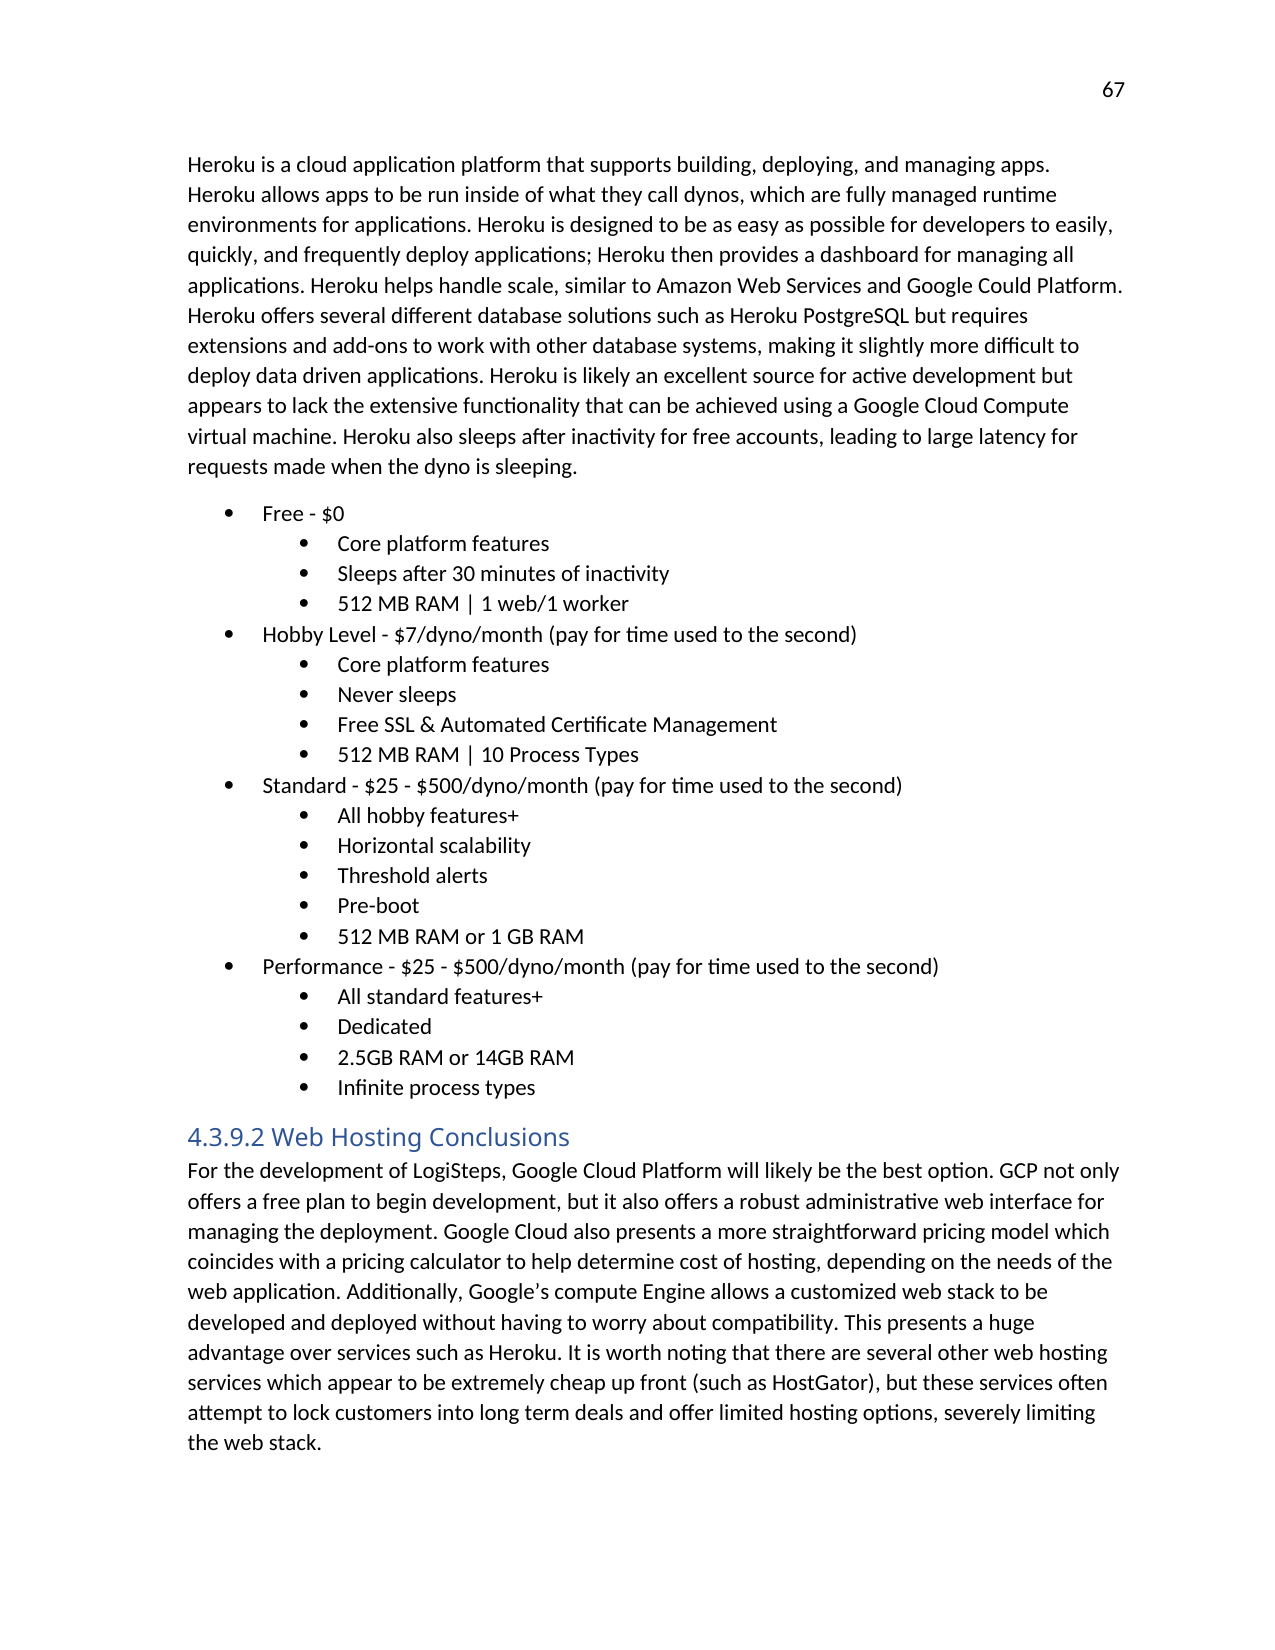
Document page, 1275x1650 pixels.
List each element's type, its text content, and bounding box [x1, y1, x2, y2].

list All hobby features+ [300, 801, 1125, 829]
list Standard - $25 - $500/dyno/month (pay for time used to the second) [225, 771, 1125, 799]
list Performance - $25 - $500/dyno/month (pay for time used to the second) [225, 952, 1125, 980]
list 512 MB RAM | 1 web/1 worker [300, 589, 1125, 618]
list Pre-boot [300, 892, 1125, 920]
list Free - $0 [225, 499, 1125, 527]
list Sleeps after 30 minutes of inactivity [300, 559, 1125, 587]
list Never sleeps [300, 680, 1125, 708]
list Infinite process types [300, 1073, 1125, 1101]
list Core platform features [300, 650, 1125, 678]
list Core platform features [300, 529, 1125, 557]
text For the development of LogiSteps, Google Cloud Platform will likely be the best option. GCP not only offers a free plan to begin development, but it also offers a robust administrative web interface for managing the deployment. Google Cloud also presents a more straightforward pricing model which coincides with a pricing calculator to help determine cost of hosting, depending on the needs of the web application. Additionally, Google’s compute Engine allows a customized web stack to be developed and deployed without having to worry about compatibility. This presents a huge advantage over services such as Heroku. It is worth noting that there are several other web hosting services which appear to be extremely cheap up front (such as HostGator), but these services often attempt to lock customers into long term deals and offer limited hosting options, severely limiting the web stack. [187, 1157, 1125, 1456]
text Heroku is a cloud application platform that supports building, deploying, and managing apps. Heroku allows apps to be run inside of what they call dynos, which are fully managed runtime environments for applications. Heroku is designed to be as easy as possible for developers to easily, quickly, and frequently deploy applications; Heroku then provides a dashboard for managing all applications. Heroku helps handle scale, similar to Amazon Web Services and Google Could Platform. Heroku offers several different database solutions such as Heroku PostgreSQL but requires extensions and add-ons to work with other database systems, making it slightly more difficult to deploy data driven applications. Heroku is likely an excellent source for active development but appears to lack the extensive functionality that can be achieved using a Google Cloud Compute virtual machine. Heroku also sleeps after inactivity for free accounts, leading to large latency for requests made when the dyno is sleeping. [187, 150, 1125, 480]
list 512 MB RAM or 1 GB RAM [300, 922, 1125, 950]
list Free SSL & Automated Certificate Management [300, 710, 1125, 738]
list 2.5GB RAM or 14GB RAM [300, 1043, 1125, 1071]
list Horizontal scalability [300, 831, 1125, 859]
list Threshold alerts [300, 861, 1125, 889]
list 512 MB RAM | 10 Process Types [300, 741, 1125, 769]
subtitle 4.3.9.2 Web Hosting Conclusions [150, 1120, 1125, 1154]
list All standard features+ [300, 982, 1125, 1010]
list Hobby Level - $7/dyno/month (pay for time used to the second) [225, 620, 1125, 648]
list Dedicated [300, 1012, 1125, 1041]
